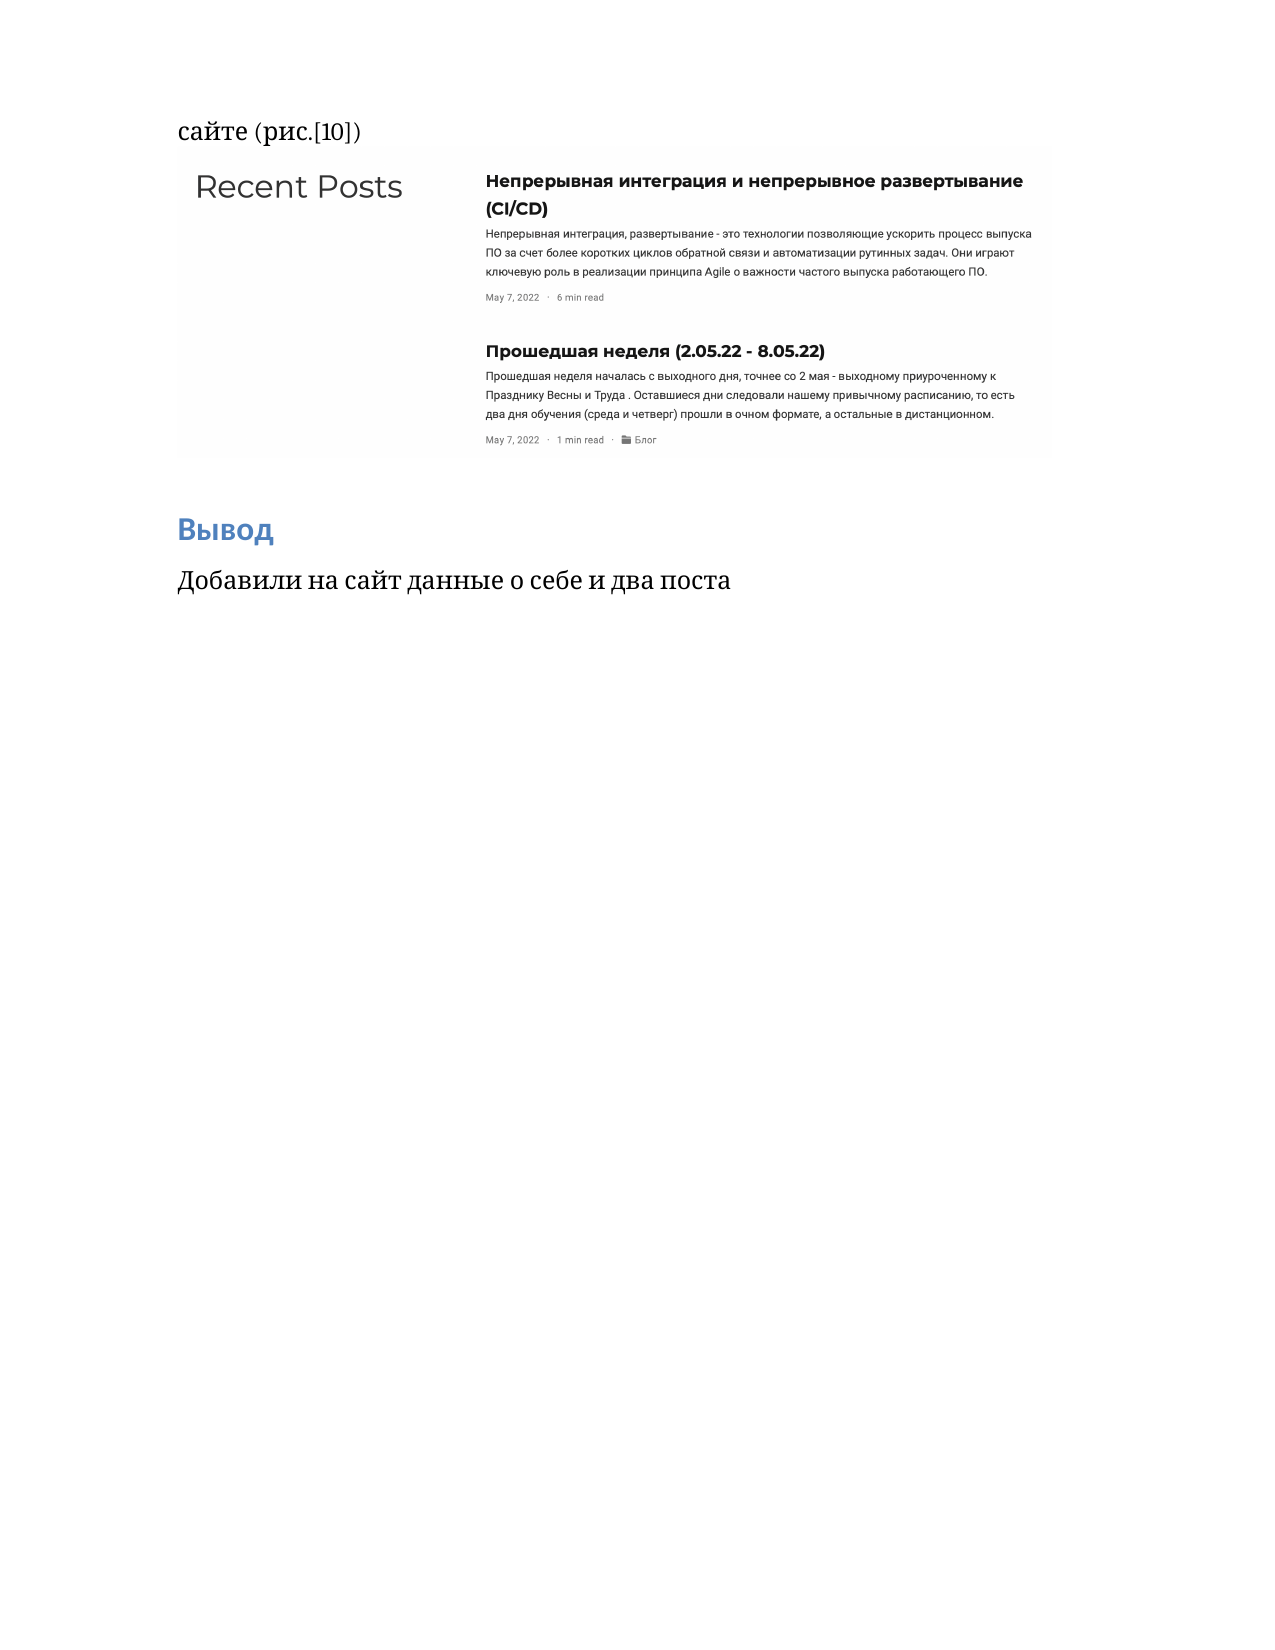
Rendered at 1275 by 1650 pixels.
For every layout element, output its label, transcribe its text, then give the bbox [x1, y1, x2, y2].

subtitle Вывод [177, 508, 1186, 548]
picture [177, 146, 1053, 458]
text Добавили на сайт данные о себе и два поста [177, 567, 1186, 596]
